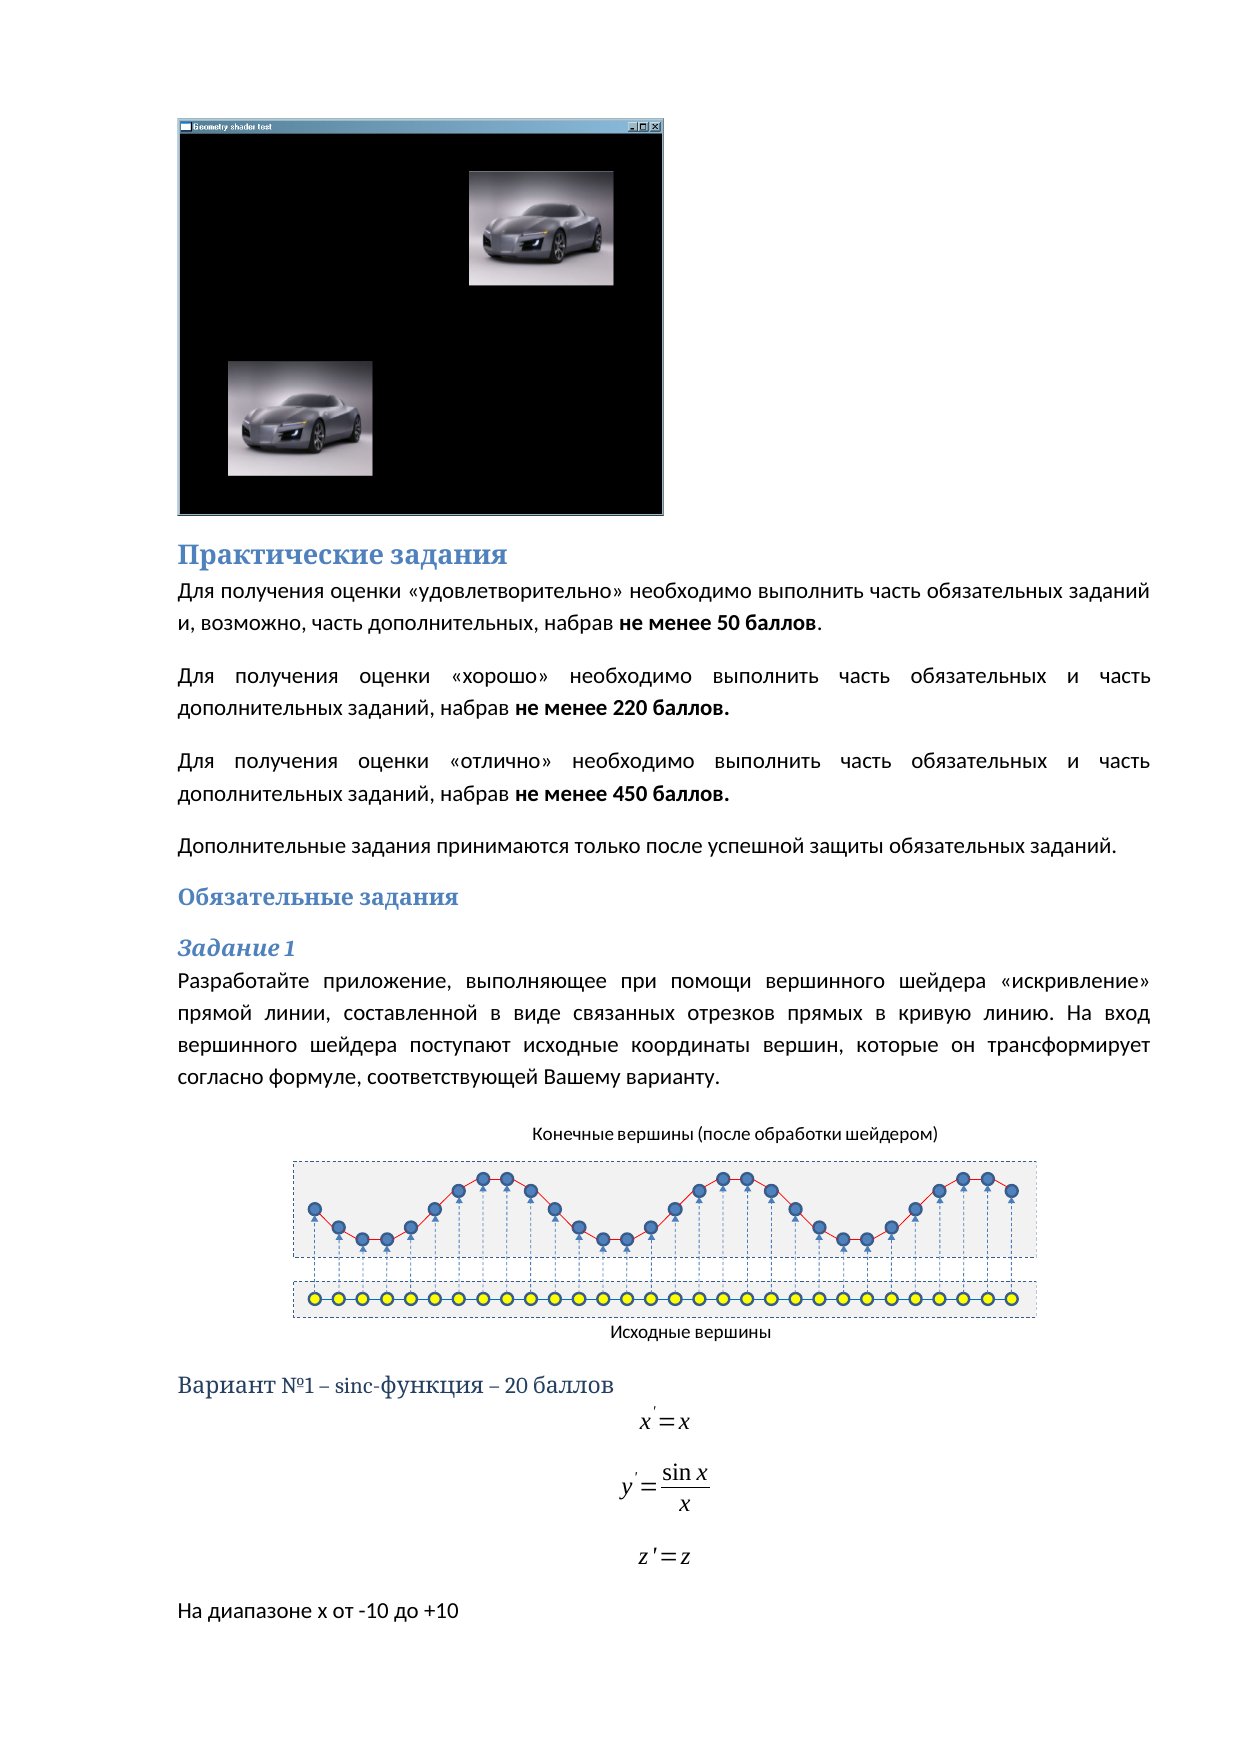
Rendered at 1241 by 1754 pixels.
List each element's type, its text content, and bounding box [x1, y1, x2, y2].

subtitle Обязательные задания [177, 885, 1152, 911]
text Для получения оценки «удовлетворительно» необходимо выполнить часть обязательных заданий и, возможно, часть дополнительных, набрав не менее 50 баллов. [177, 576, 1152, 636]
text Для получения оценки «отлично» необходимо выполнить часть обязательных и часть дополнительных заданий, набрав не менее 450 баллов. [177, 746, 1152, 807]
picture [177, 118, 664, 516]
text Дополнительные задания принимаются только после успешной защиты обязательных заданий. [177, 832, 1152, 860]
subtitle Задание 1 [177, 936, 1152, 962]
text На диапазоне x от -10 до +10 [177, 1596, 1152, 1624]
subtitle Практические задания [177, 540, 1152, 571]
text Разработайте приложение, выполняющее при помощи вершинного шейдера «искривление» прямой линии, составленной в виде связанных отрезков прямых в кривую линию. На вход вершинного шейдера поступают исходные координаты вершин, которые он трансформирует согласно формуле, соответствующей Вашему варианту. [177, 966, 1152, 1091]
subtitle Вариант №1 – sinc-функция – 20 баллов [177, 1372, 1152, 1399]
text Для получения оценки «хорошо» необходимо выполнить часть обязательных и часть дополнительных заданий, набрав не менее 220 баллов. [177, 661, 1152, 721]
